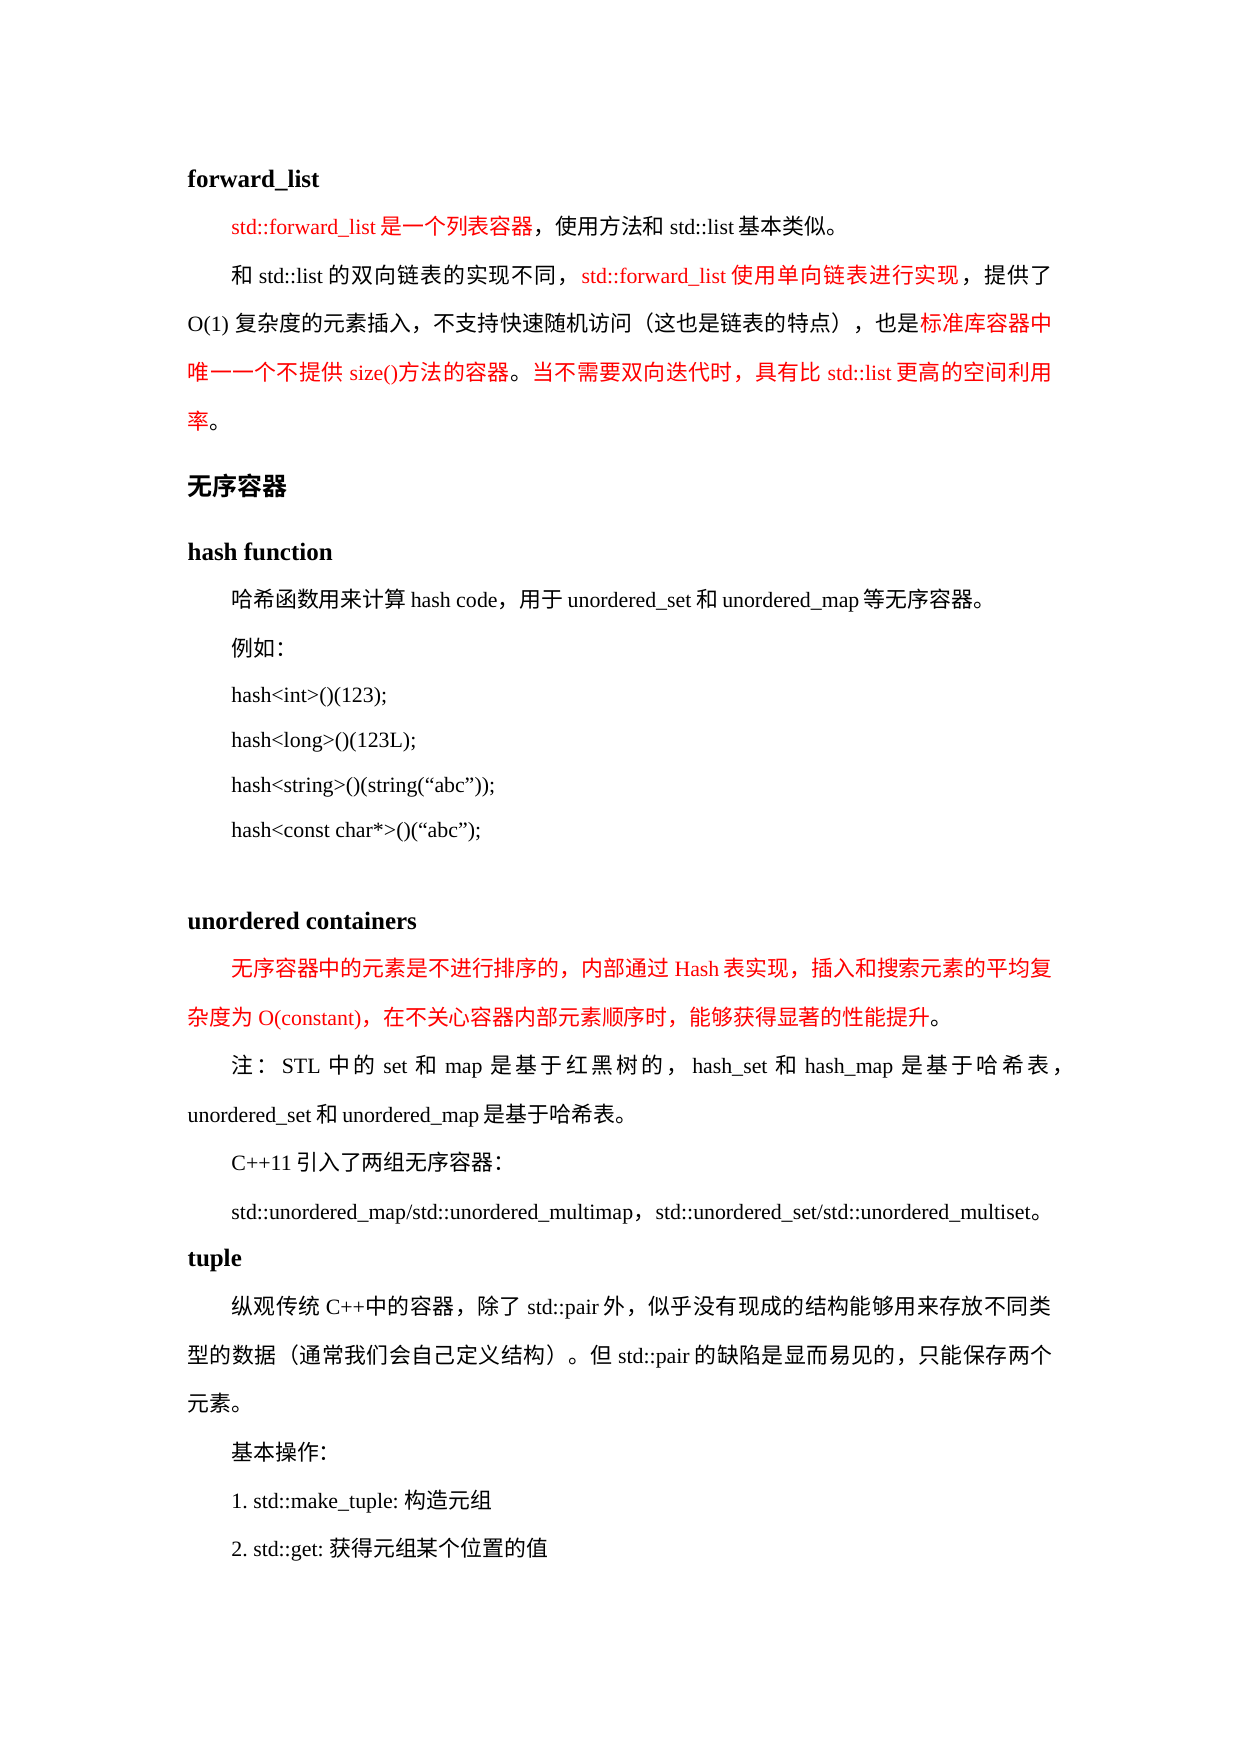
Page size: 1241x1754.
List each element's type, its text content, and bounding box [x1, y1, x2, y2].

text 纵观传统C++中的容器，除了std::pair外，似乎没有现成的结构能够用来存放不同类型的数据（通常我们会自己定义结构）。但std::pair的缺陷是显而易见的，只能保存两个元素。 [187, 1288, 1053, 1418]
text 注：STL中的set和map是基于红黑树的，hash_set和hash_map是基于哈希表，unordered_set和unordered_map是基于哈希表。 [187, 1048, 1053, 1129]
subtitle 无序容器 [187, 452, 1053, 517]
text 例如： [187, 630, 1053, 663]
text hash<string>()(string(“abc”)); [187, 769, 1053, 801]
subtitle tuple [187, 1242, 1053, 1274]
text 1. std::make_tuple: 构造元组 [187, 1483, 1053, 1515]
text std::unordered_map/std::unordered_multimap，std::unordered_set/std::unordered_multiset。 [187, 1193, 1053, 1226]
text 2. std::get: 获得元组某个位置的值 [187, 1531, 1053, 1563]
subtitle hash function [187, 535, 1053, 567]
text 基本操作： [187, 1434, 1053, 1467]
text 哈希函数用来计算hash code，用于unordered_set和unordered_map等无序容器。 [187, 582, 1053, 614]
subtitle forward_list [187, 162, 1053, 194]
text std::forward_list是一个列表容器，使用方法和 std::list基本类似。 [187, 209, 1053, 241]
text 和std::list的双向链表的实现不同，std::forward_list使用单向链表进行实现，提供了O(1) 复杂度的元素插入，不支持快速随机访问（这也是链表的特点），也是标准库容器中唯一一个不提供 size()方法的容器。当不需要双向迭代时，具有比std::list更高的空间利用率。 [187, 257, 1053, 436]
subtitle unordered containers [187, 904, 1053, 936]
text hash<int>()(123); [187, 678, 1053, 711]
text 无序容器中的元素是不进行排序的，内部通过Hash表实现，插入和搜索元素的平均复杂度为 O(constant)，在不关心容器内部元素顺序时，能够获得显著的性能提升。 [187, 951, 1053, 1032]
text hash<const char*>()(“abc”); [187, 814, 1053, 846]
text hash<long>()(123L); [187, 723, 1053, 756]
text C++11引入了两组无序容器： [187, 1145, 1053, 1177]
